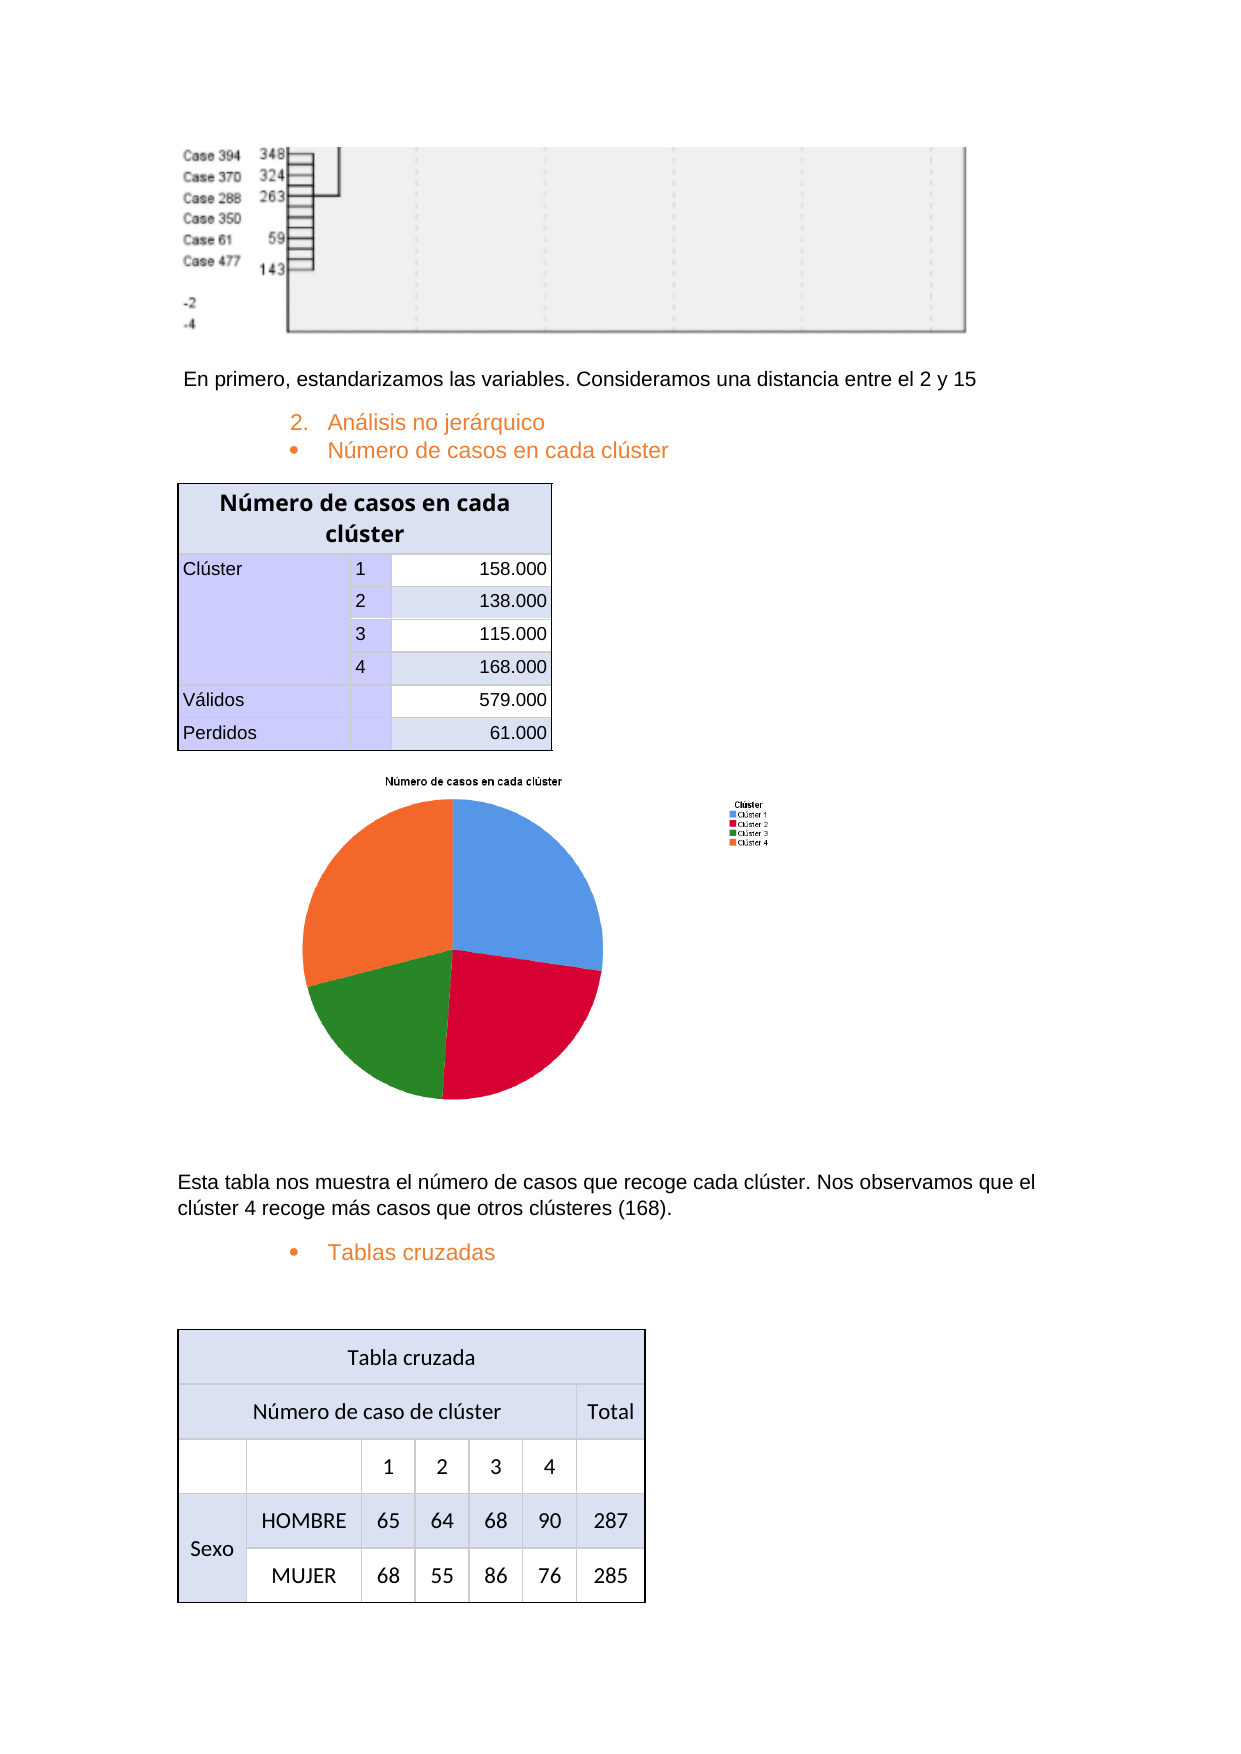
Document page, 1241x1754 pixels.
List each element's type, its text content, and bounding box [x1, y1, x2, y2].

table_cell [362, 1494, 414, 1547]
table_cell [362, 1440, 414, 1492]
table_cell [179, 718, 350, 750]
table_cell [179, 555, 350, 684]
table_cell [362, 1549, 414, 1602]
text Esta tabla nos muestra el número de casos que recoge cada clúster. Nos observamos que el clúster 4 recoge más casos que otros clústeres (168). [177, 1170, 1063, 1220]
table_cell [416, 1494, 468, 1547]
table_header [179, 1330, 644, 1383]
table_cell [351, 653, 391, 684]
list Tablas cruzadas [290, 1238, 1063, 1265]
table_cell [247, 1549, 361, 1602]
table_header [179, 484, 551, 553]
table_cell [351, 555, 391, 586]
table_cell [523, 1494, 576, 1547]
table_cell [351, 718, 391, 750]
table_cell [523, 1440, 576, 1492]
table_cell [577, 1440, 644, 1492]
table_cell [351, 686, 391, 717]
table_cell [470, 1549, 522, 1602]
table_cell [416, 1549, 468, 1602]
text En primero, estandarizamos las variables. Consideramos una distancia entre el 2 y 15 [177, 366, 1063, 390]
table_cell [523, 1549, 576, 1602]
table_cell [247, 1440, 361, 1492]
list Número de casos en cada clúster [290, 437, 1063, 464]
list Análisis no jerárquico [290, 409, 1063, 435]
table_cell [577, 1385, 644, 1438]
picture [177, 147, 968, 348]
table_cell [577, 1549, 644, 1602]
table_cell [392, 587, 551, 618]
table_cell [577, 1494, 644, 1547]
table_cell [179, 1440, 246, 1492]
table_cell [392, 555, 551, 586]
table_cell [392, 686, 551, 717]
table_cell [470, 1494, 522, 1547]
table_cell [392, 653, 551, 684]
picture [177, 751, 770, 1100]
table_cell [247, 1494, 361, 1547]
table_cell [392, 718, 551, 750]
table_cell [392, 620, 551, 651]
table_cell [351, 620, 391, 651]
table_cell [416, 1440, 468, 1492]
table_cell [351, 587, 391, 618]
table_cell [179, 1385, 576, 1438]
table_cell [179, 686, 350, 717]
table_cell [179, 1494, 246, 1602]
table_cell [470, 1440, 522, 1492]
